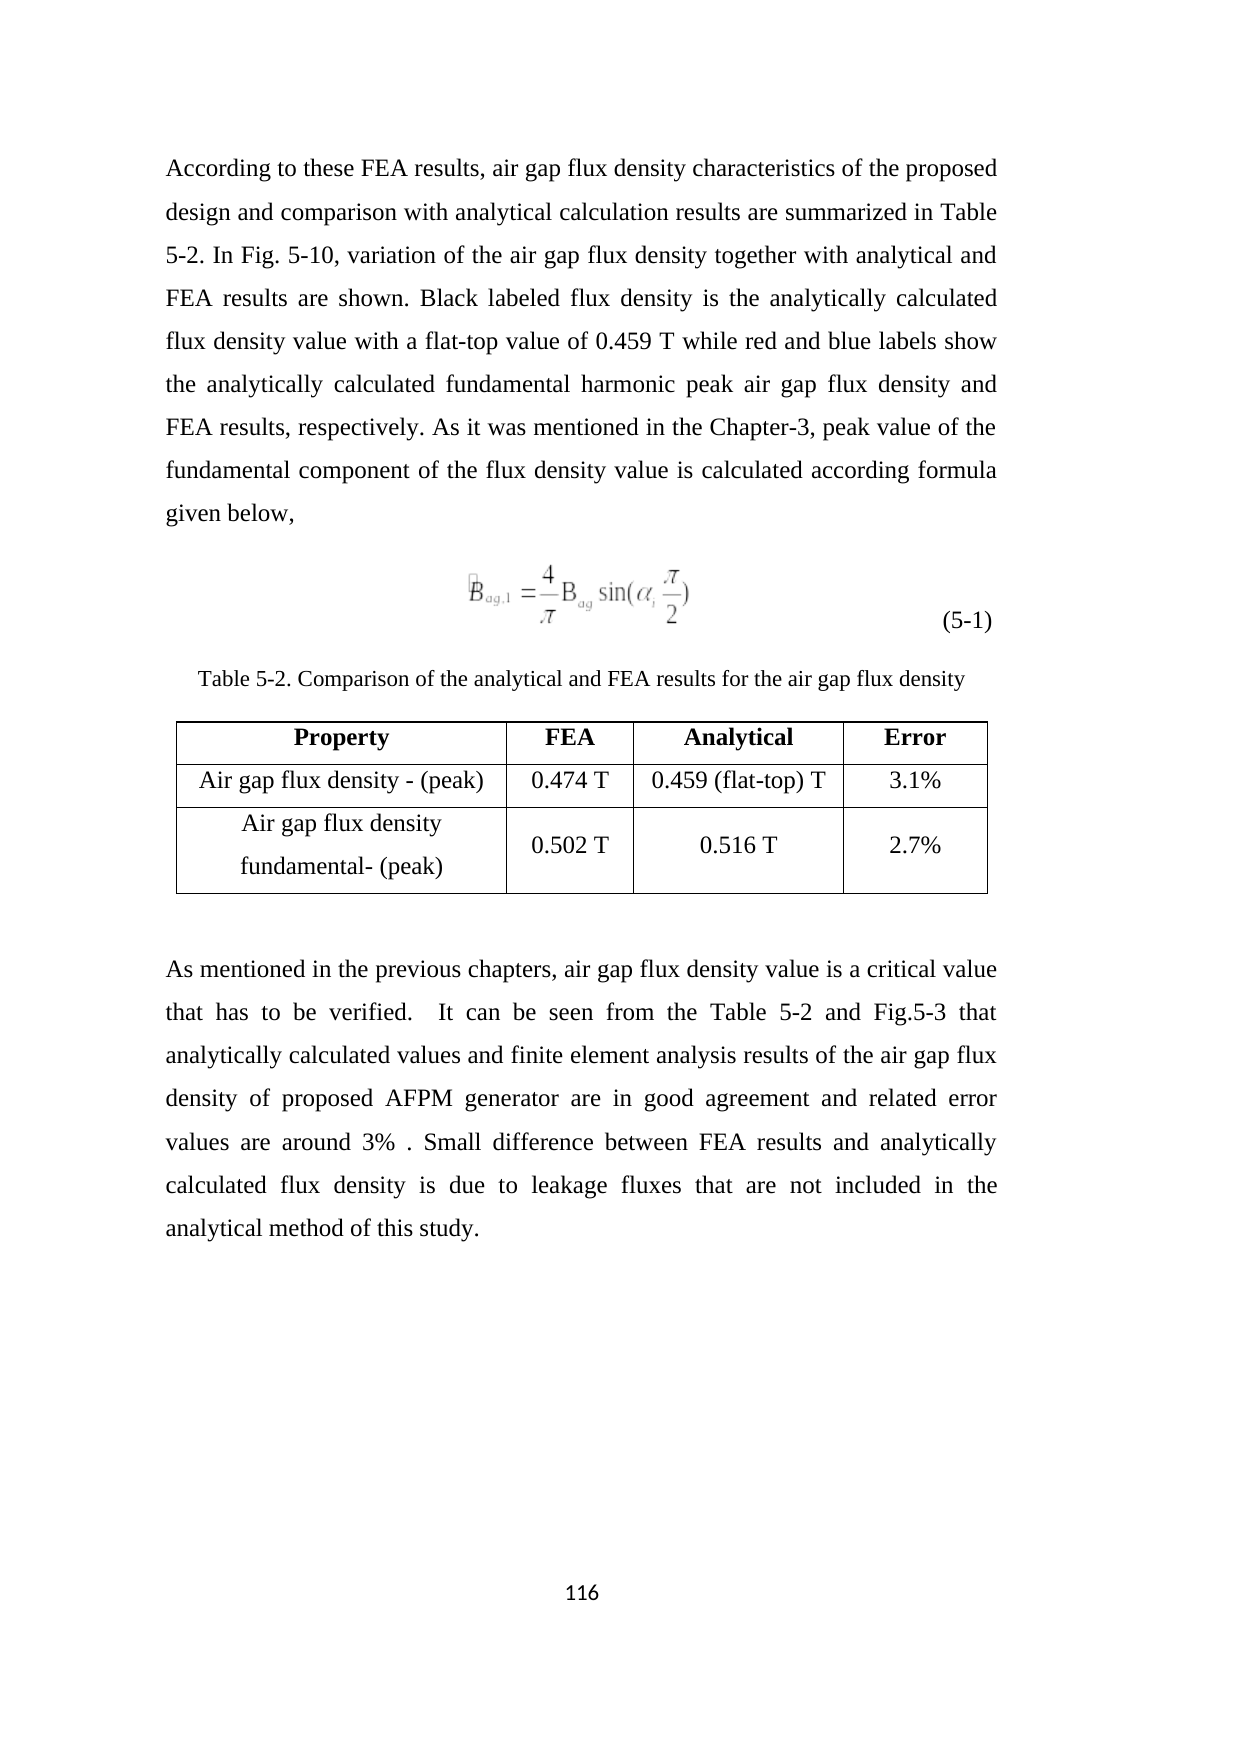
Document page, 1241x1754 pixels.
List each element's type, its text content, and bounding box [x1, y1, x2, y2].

text (5-1) [165, 558, 998, 634]
text According to these FEA results, air gap flux density characteristics of the proposed design and comparison with analytical calculation results are summarized in Table 5-2. In Fig. 5-10, variation of the air gap flux density together with analytical and FEA results are shown. Black labeled flux density is the analytically calculated flux density value with a flat-top value of 0.459 T while red and blue labels show the analytically calculated fundamental harmonic peak air gap flux density and FEA results, respectively. As it was mentioned in the Chapter-3, peak value of the fundamental component of the flux density value is calculated according formula given below, [165, 153, 998, 527]
table_cell Air gap flux density - (peak) [177, 765, 506, 807]
table_cell 0.502 T [507, 808, 633, 893]
table_cell Air gap flux density fundamental- (peak) [177, 808, 506, 893]
table_header FEA [507, 723, 633, 764]
table_header Property [177, 723, 506, 764]
table_cell 0.516 T [634, 808, 843, 893]
table_header Analytical [634, 723, 843, 764]
table_header Error [844, 723, 987, 764]
text Table 5-2. Comparison of the analytical and FEA results for the air gap flux density [165, 665, 998, 692]
text As mentioned in the previous chapters, air gap flux density value is a critical value that has to be verified. It can be seen from the Table 5-2 and Fig.5-3 that analytically calculated values and finite element analysis results of the air gap flux density of proposed AFPM generator are in good agreement and related error values are around 3% . Small difference between FEA results and analytically calculated flux density is due to leakage fluxes that are not included in the analytical method of this study. [165, 954, 998, 1242]
table_cell 2.7% [844, 808, 987, 893]
table_cell 0.474 T [507, 765, 633, 807]
table_cell 0.459 (flat-top) T [634, 765, 843, 807]
table_cell 3.1% [844, 765, 987, 807]
